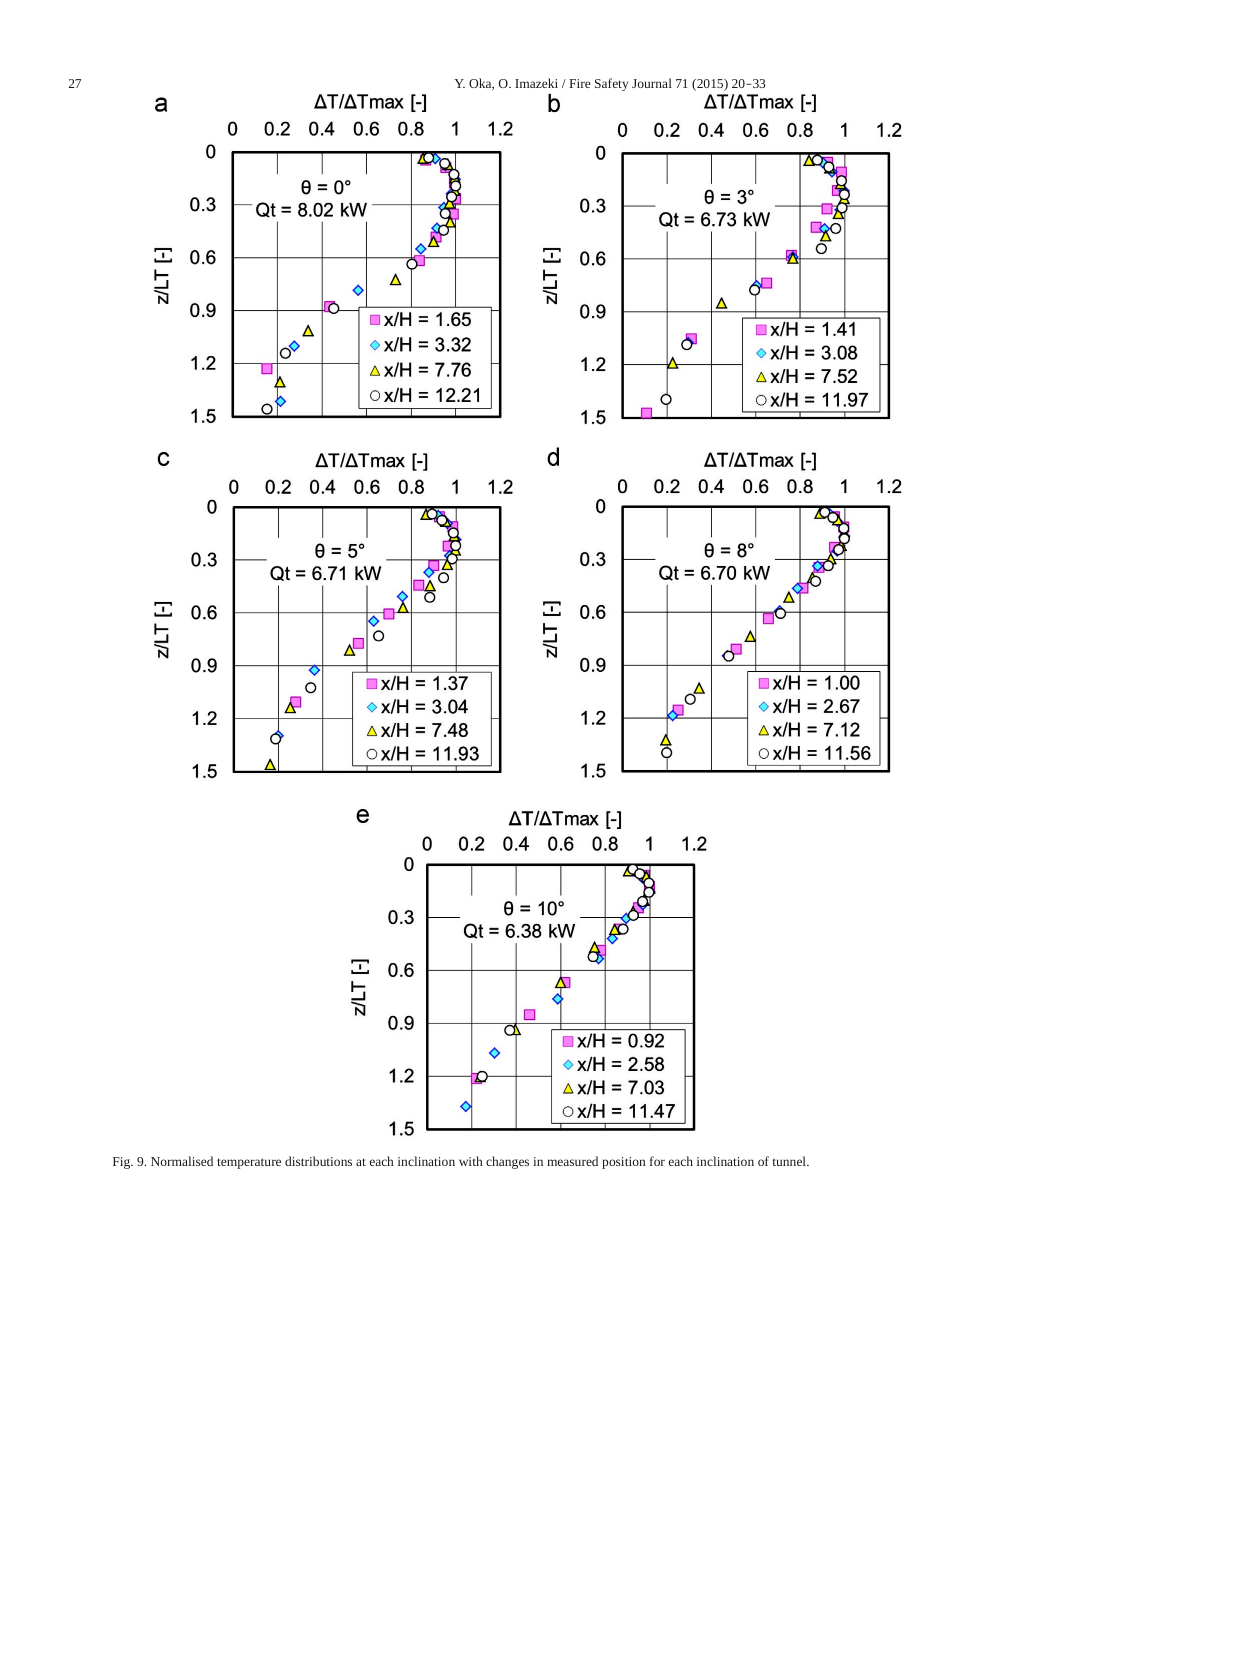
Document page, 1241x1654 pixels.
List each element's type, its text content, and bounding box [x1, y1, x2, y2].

picture [152, 93, 903, 1137]
text Fig. 9. Normalised temperature distributions at each inclination with changes in measured position for each inclination of tunnel. [112, 1153, 1005, 1169]
